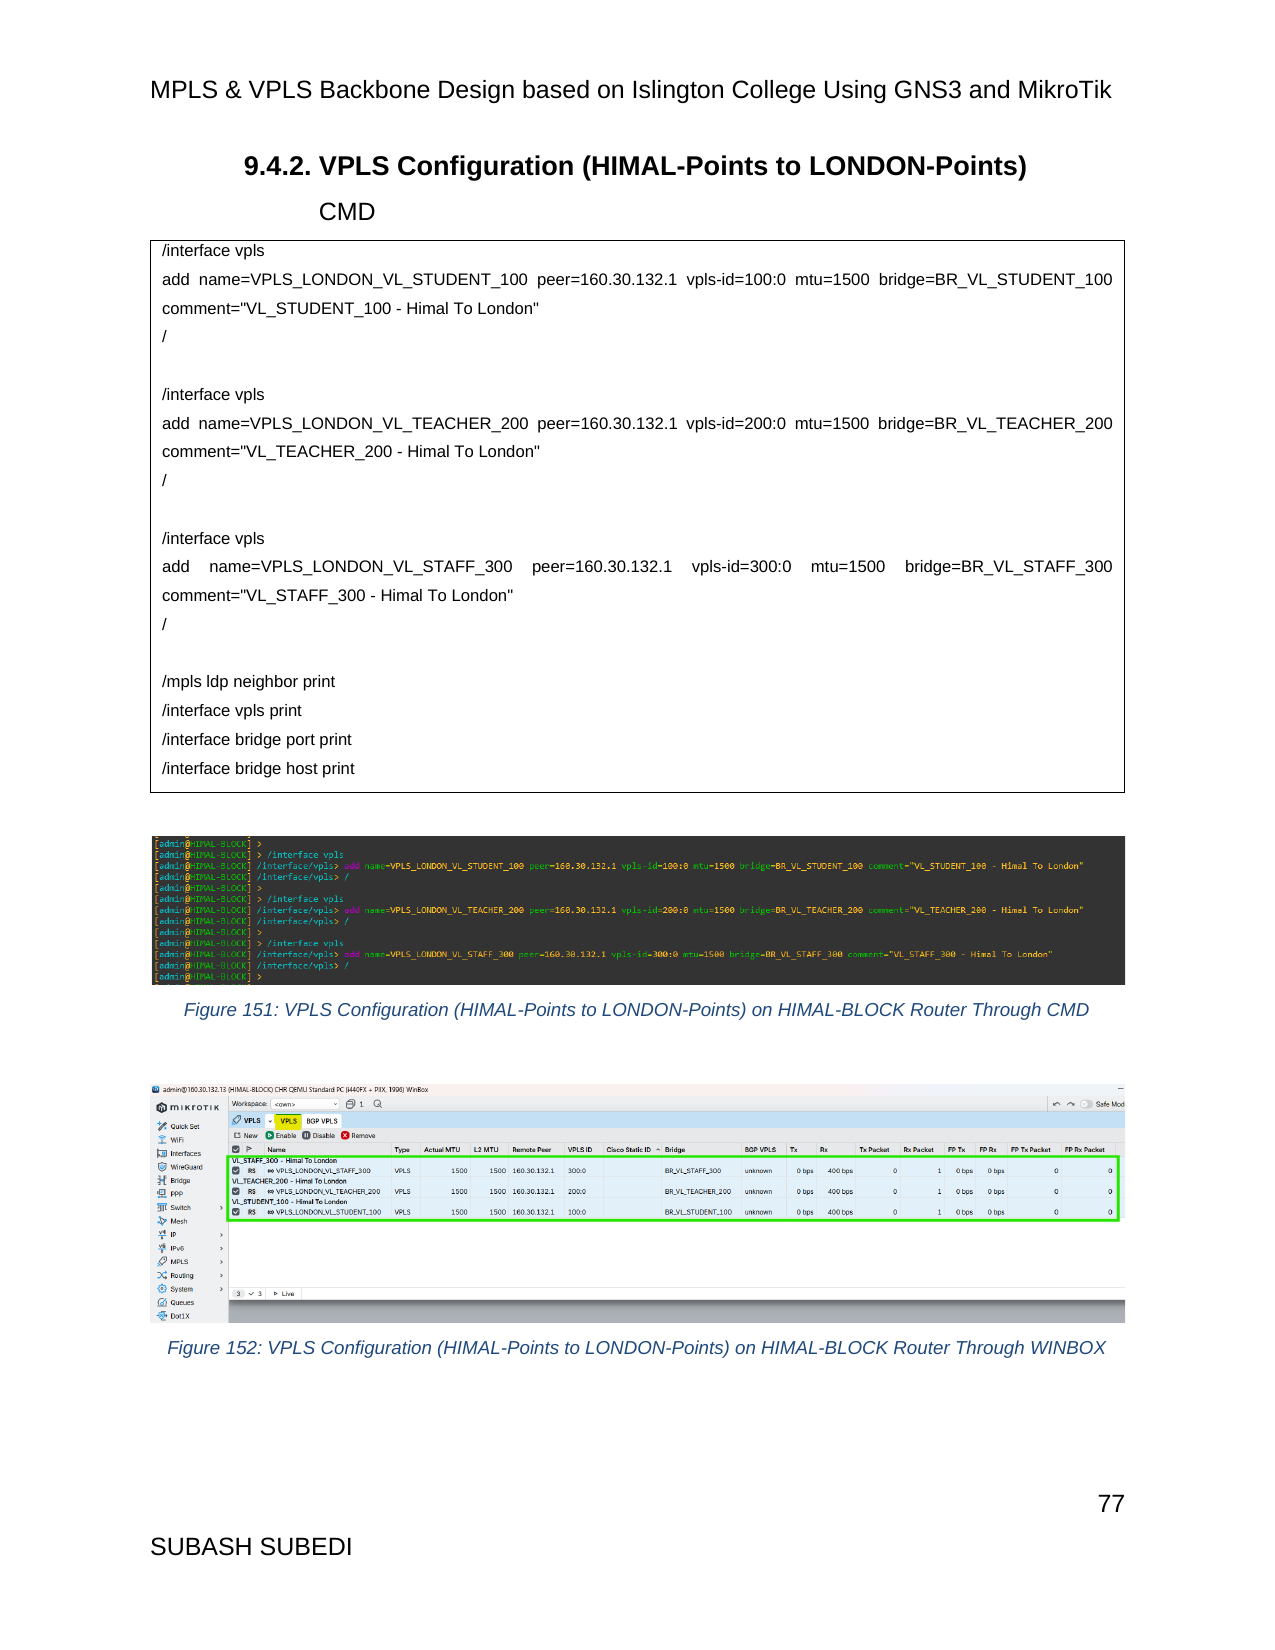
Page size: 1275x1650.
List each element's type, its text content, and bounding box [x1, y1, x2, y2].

text Figure 152: VPLS Configuration (HIMAL-Points to LONDON-Points) on HIMAL-BLOCK Router Through WINBOX [150, 1337, 1125, 1358]
text CMD [319, 197, 1125, 226]
table_header /interface vpls add name=VPLS_LONDON_VL_STUDENT_100 peer=160.30.132.1 vpls-id=100:0 mtu=1500 bridge=BR_VL_STUDENT_100 comment="VL_STUDENT_100 - Himal To London" / /interface vpls add name=VPLS_LONDON_VL_TEACHER_200 peer=160.30.132.1 vpls-id=200:0 mtu=1500 bridge=BR_VL_TEACHER_200 comment="VL_TEACHER_200 - Himal To London" / /interface vpls add name=VPLS_LONDON_VL_STAFF_300 peer=160.30.132.1 vpls-id=300:0 mtu=1500 bridge=BR_VL_STAFF_300 comment="VL_STAFF_300 - Himal To London" / /mpls ldp neighbor print /interface vpls print /interface bridge port print /interface bridge host print [151, 241, 1124, 792]
subtitle VPLS Configuration (HIMAL-Points to LONDON-Points) [244, 150, 1125, 181]
picture [150, 836, 1125, 985]
text Figure 151: VPLS Configuration (HIMAL-Points to LONDON-Points) on HIMAL-BLOCK Router Through CMD [150, 998, 1125, 1020]
picture [150, 1084, 1125, 1323]
